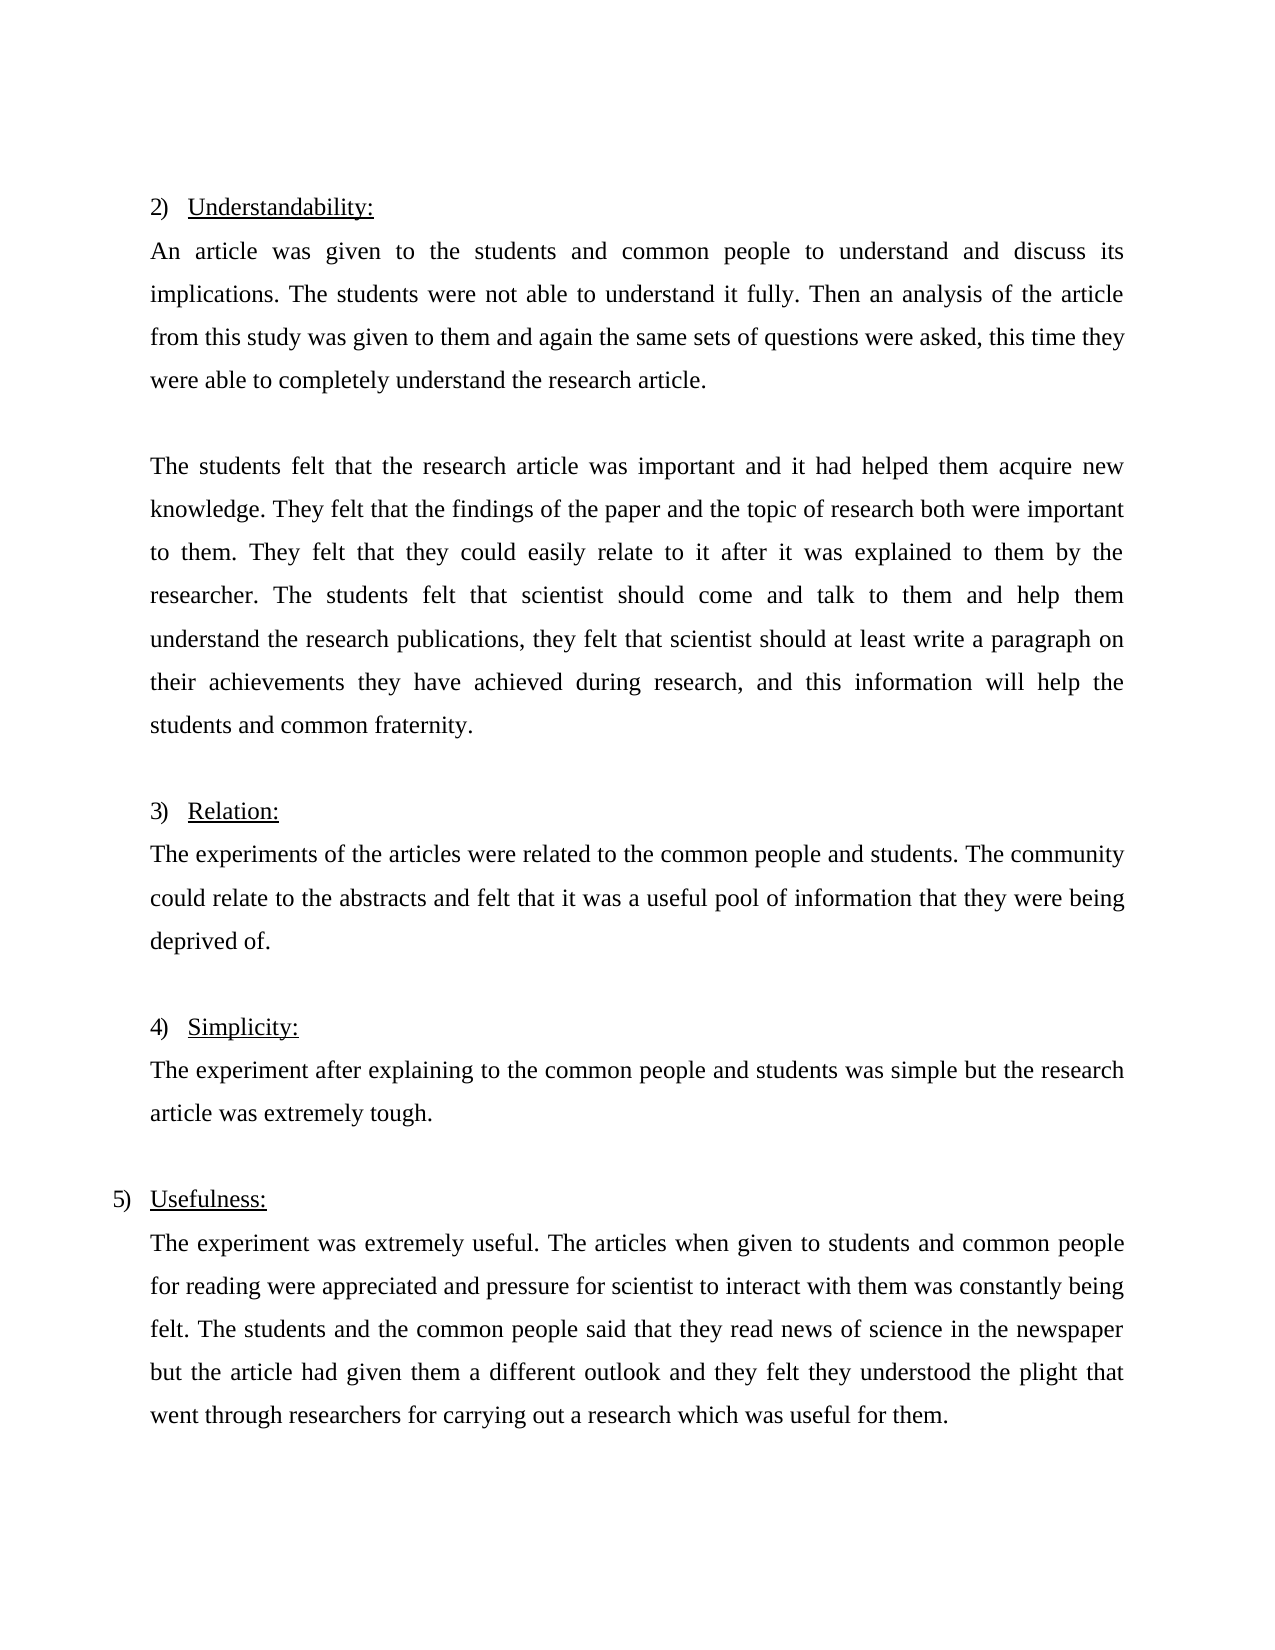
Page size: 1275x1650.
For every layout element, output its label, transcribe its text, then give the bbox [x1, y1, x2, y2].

list Relation: [150, 796, 1148, 825]
text The students felt that the research article was important and it had helped them acquire new knowledge. They felt that the findings of the paper and the topic of research both were important to them. They felt that they could easily relate to it after it was explained to them by the researcher. The students felt that scientist should come and talk to them and help them understand the research publications, they felt that scientist should at least write a paragraph on their achievements they have achieved during research, and this information will help the students and common fraternity. [150, 451, 1125, 739]
text The experiment after explaining to the common people and students was simple but the research article was extremely tough. [150, 1055, 1125, 1127]
list Simplicity: [150, 1012, 1148, 1041]
list Usefulness: [112, 1184, 1148, 1213]
text The experiments of the articles were related to the common people and students. The community could relate to the abstracts and felt that it was a useful pool of information that they were being deprived of. [150, 839, 1126, 954]
text An article was given to the students and common people to understand and discuss its implications. The students were not able to understand it fully. Then an analysis of the article from this study was given to them and again the same sets of questions were asked, this time they were able to completely understand the research article. [150, 236, 1125, 394]
text The experiment was extremely useful. The articles when given to students and common people for reading were appreciated and pressure for scientist to interact with them was constantly being felt. The students and the common people said that they read news of science in the newspaper but the article had given them a different outlook and they felt they understood the plight that went through researchers for carrying out a research which was useful for them. [150, 1228, 1125, 1429]
list Understandability: [150, 192, 1148, 221]
